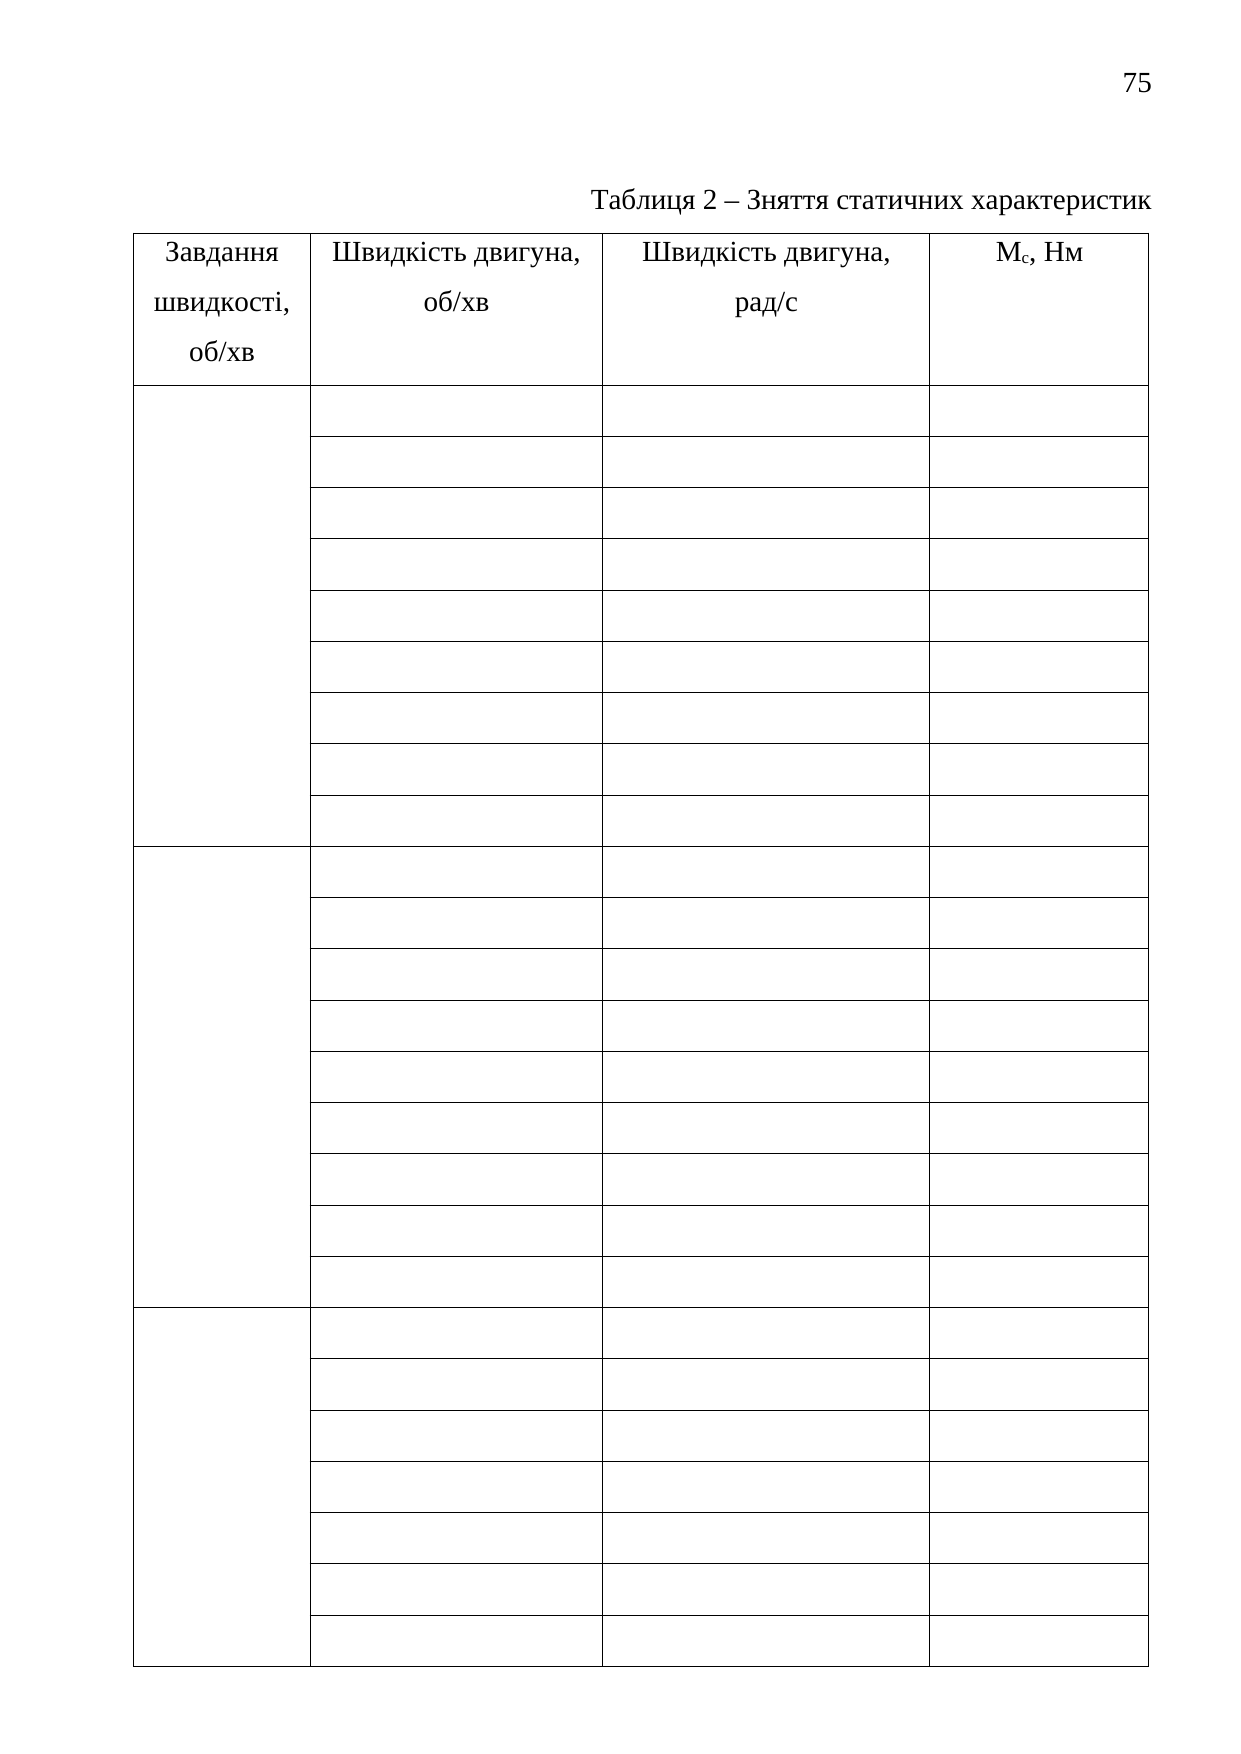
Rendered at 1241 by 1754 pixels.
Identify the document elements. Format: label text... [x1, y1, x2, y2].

table_cell [930, 1513, 1148, 1563]
table_cell [930, 1308, 1148, 1358]
table_cell [930, 847, 1148, 897]
table_cell [603, 1462, 929, 1512]
table_cell [603, 693, 929, 743]
table_cell [930, 591, 1148, 641]
table_cell [134, 1308, 310, 1666]
table_cell [603, 1564, 929, 1614]
table_cell [311, 437, 602, 487]
table_cell [930, 1103, 1148, 1153]
table_cell [930, 1616, 1148, 1666]
table_cell [603, 1411, 929, 1461]
table_cell [311, 488, 602, 538]
table_cell [603, 1513, 929, 1563]
table_cell [311, 1103, 602, 1153]
table_cell [930, 1411, 1148, 1461]
table_cell [603, 386, 929, 436]
table_cell [603, 1206, 929, 1256]
table_cell [930, 1001, 1148, 1051]
table_cell [311, 898, 602, 948]
table_cell [134, 847, 310, 1307]
table_cell [930, 1154, 1148, 1204]
table_cell [603, 1154, 929, 1204]
table_cell [603, 1001, 929, 1051]
table_cell [930, 1359, 1148, 1409]
table_cell [930, 642, 1148, 692]
table_cell [603, 1359, 929, 1409]
table_cell [311, 386, 602, 436]
table_cell [603, 949, 929, 999]
table_cell [930, 539, 1148, 589]
table_cell [311, 1359, 602, 1409]
table_cell [311, 1052, 602, 1102]
table_cell [603, 898, 929, 948]
table_cell [930, 1052, 1148, 1102]
list Таблиця 2 – Зняття статичних характеристик [133, 182, 1152, 216]
table_cell [603, 539, 929, 589]
table_cell [134, 386, 310, 846]
table_cell [311, 1411, 602, 1461]
table_cell [930, 796, 1148, 846]
table_cell [311, 693, 602, 743]
table_cell [311, 949, 602, 999]
table_cell [311, 1616, 602, 1666]
table_cell [603, 591, 929, 641]
table_cell [603, 1103, 929, 1153]
table_cell [930, 949, 1148, 999]
table_cell [930, 898, 1148, 948]
table_cell [311, 1462, 602, 1512]
table_cell [311, 1257, 602, 1307]
table_cell [603, 1052, 929, 1102]
table_cell [603, 796, 929, 846]
table_cell [930, 437, 1148, 487]
table_cell [930, 693, 1148, 743]
table_cell [603, 744, 929, 794]
table_cell [311, 1154, 602, 1204]
table_cell [311, 796, 602, 846]
table_cell [603, 437, 929, 487]
table_cell [930, 744, 1148, 794]
table_cell [930, 1564, 1148, 1614]
table_header Швидкість двигуна, рад/с [603, 234, 929, 384]
table_cell [930, 1206, 1148, 1256]
table_cell [311, 1001, 602, 1051]
table_cell [311, 591, 602, 641]
table_cell [311, 1564, 602, 1614]
table_header Швидкість двигуна, об/хв [311, 234, 602, 384]
table_cell [311, 847, 602, 897]
table_cell [311, 1206, 602, 1256]
table_cell [311, 1513, 602, 1563]
table_cell [603, 642, 929, 692]
table_cell [311, 1308, 602, 1358]
table_cell [603, 847, 929, 897]
table_cell [311, 642, 602, 692]
table_header Завдання швидкості, об/хв [134, 234, 310, 384]
table_cell [311, 539, 602, 589]
table_header Mc, Нм [930, 234, 1148, 384]
table_cell [603, 1616, 929, 1666]
table_cell [930, 386, 1148, 436]
table_cell [930, 1462, 1148, 1512]
table_cell [930, 1257, 1148, 1307]
table_cell [603, 488, 929, 538]
table_cell [603, 1257, 929, 1307]
table_cell [311, 744, 602, 794]
table_cell [603, 1308, 929, 1358]
table_cell [930, 488, 1148, 538]
